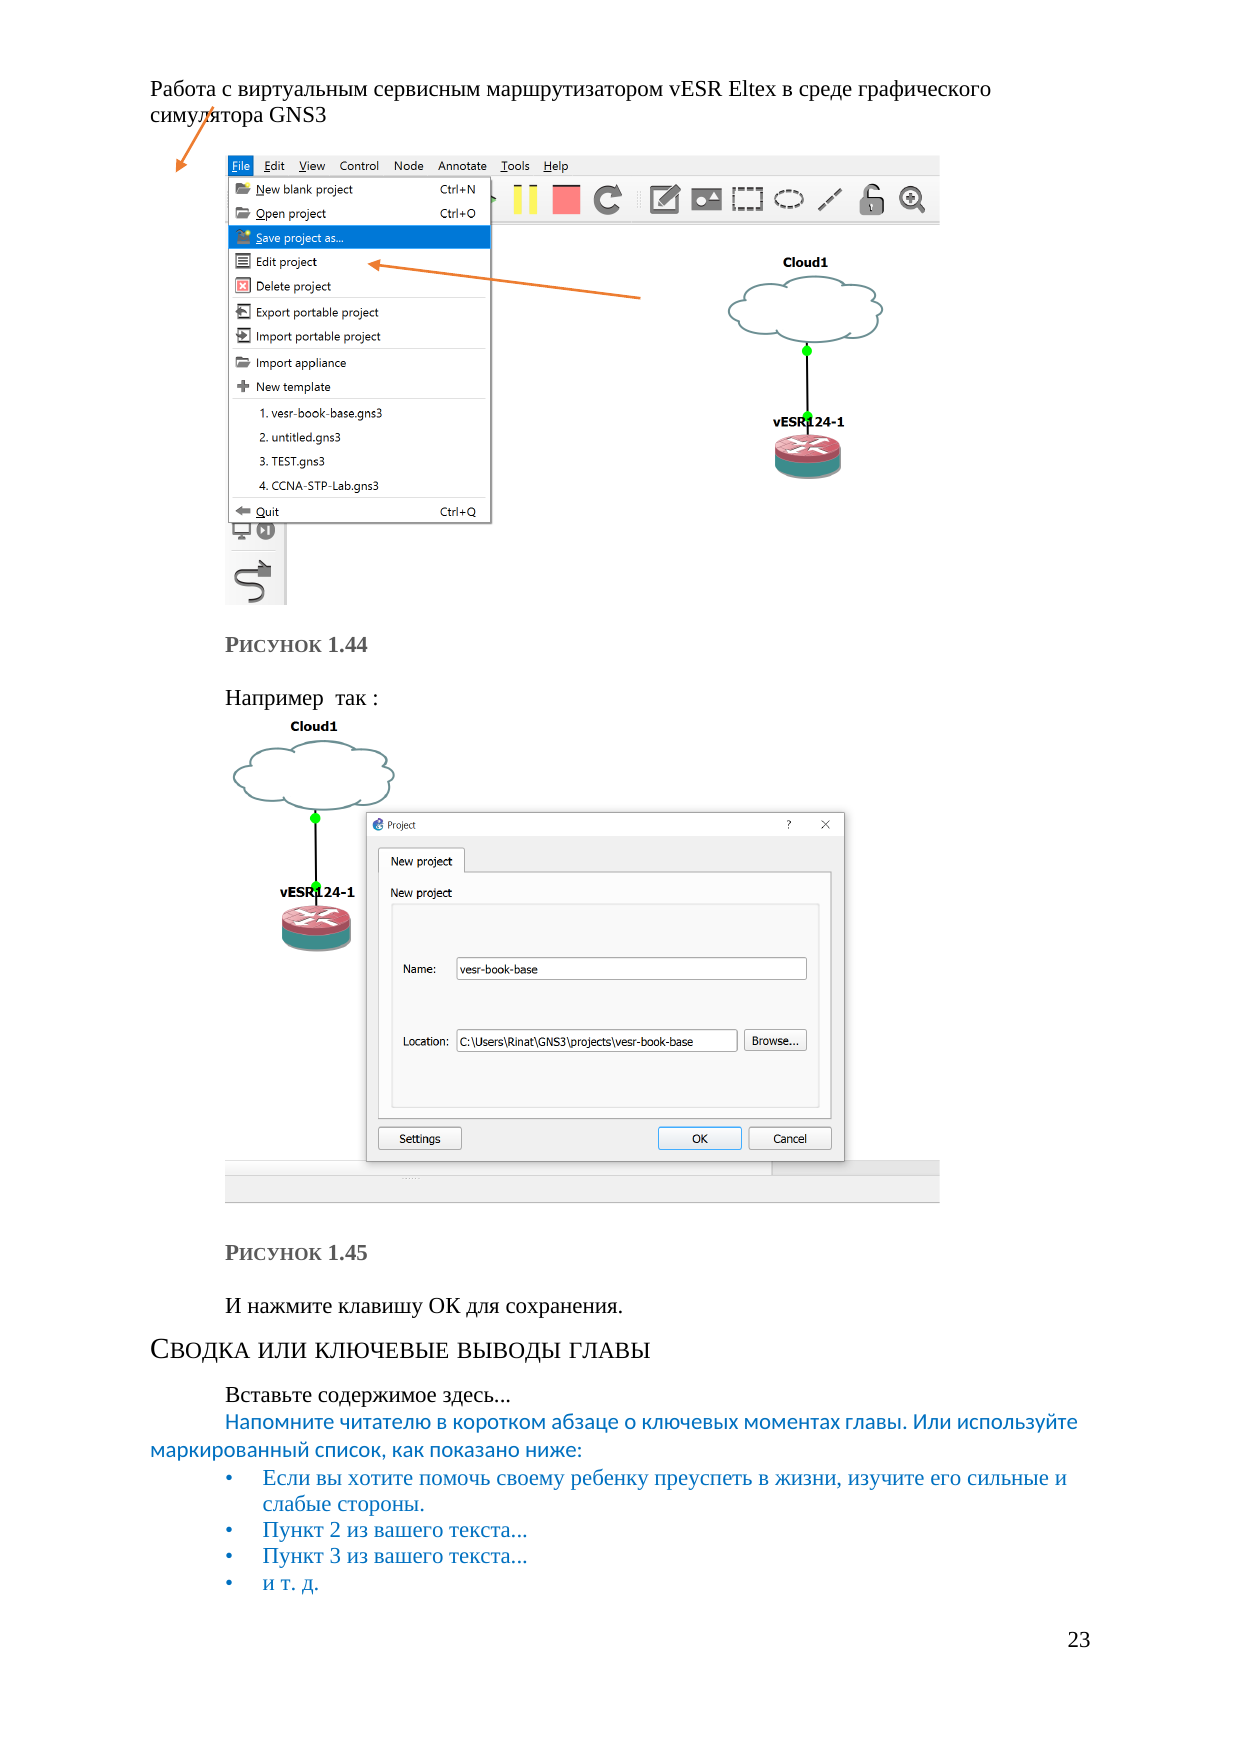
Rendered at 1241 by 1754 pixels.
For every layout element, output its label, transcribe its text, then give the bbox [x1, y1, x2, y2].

picture [225, 154, 940, 605]
text Рисунок 1.45 [150, 1239, 1090, 1266]
text И нажмите клавишу ОК для сохранения. [150, 1292, 1090, 1318]
picture [225, 710, 940, 1213]
text Рисунок 1.44 [150, 631, 1090, 657]
text Например так : [150, 684, 1090, 710]
